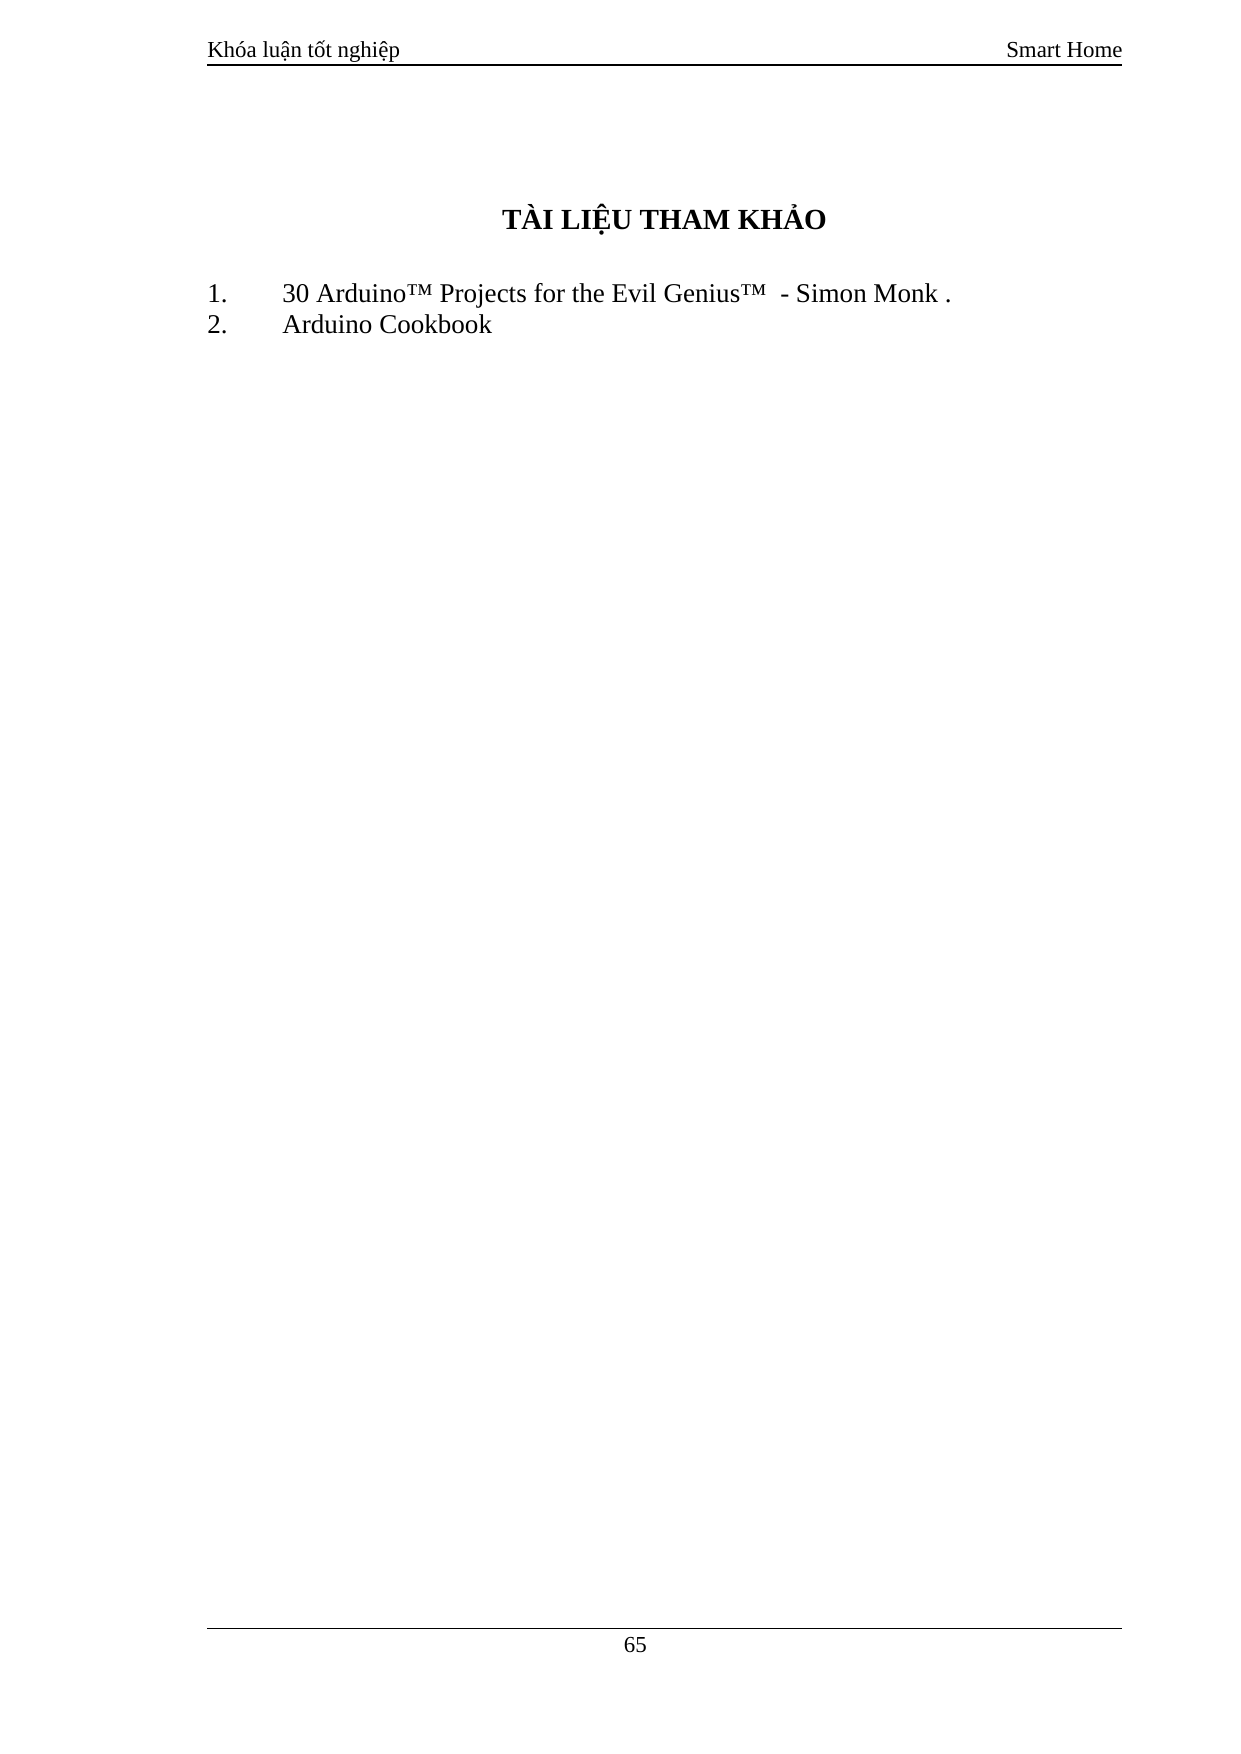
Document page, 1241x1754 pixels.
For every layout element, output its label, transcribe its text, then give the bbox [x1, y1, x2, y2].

list 30 Arduino™ Projects for the Evil Genius™ - Simon Monk . [207, 277, 1122, 308]
subtitle TÀI LIỆU THAM KHẢO [207, 202, 1122, 236]
list Arduino Cookbook [207, 308, 1122, 339]
